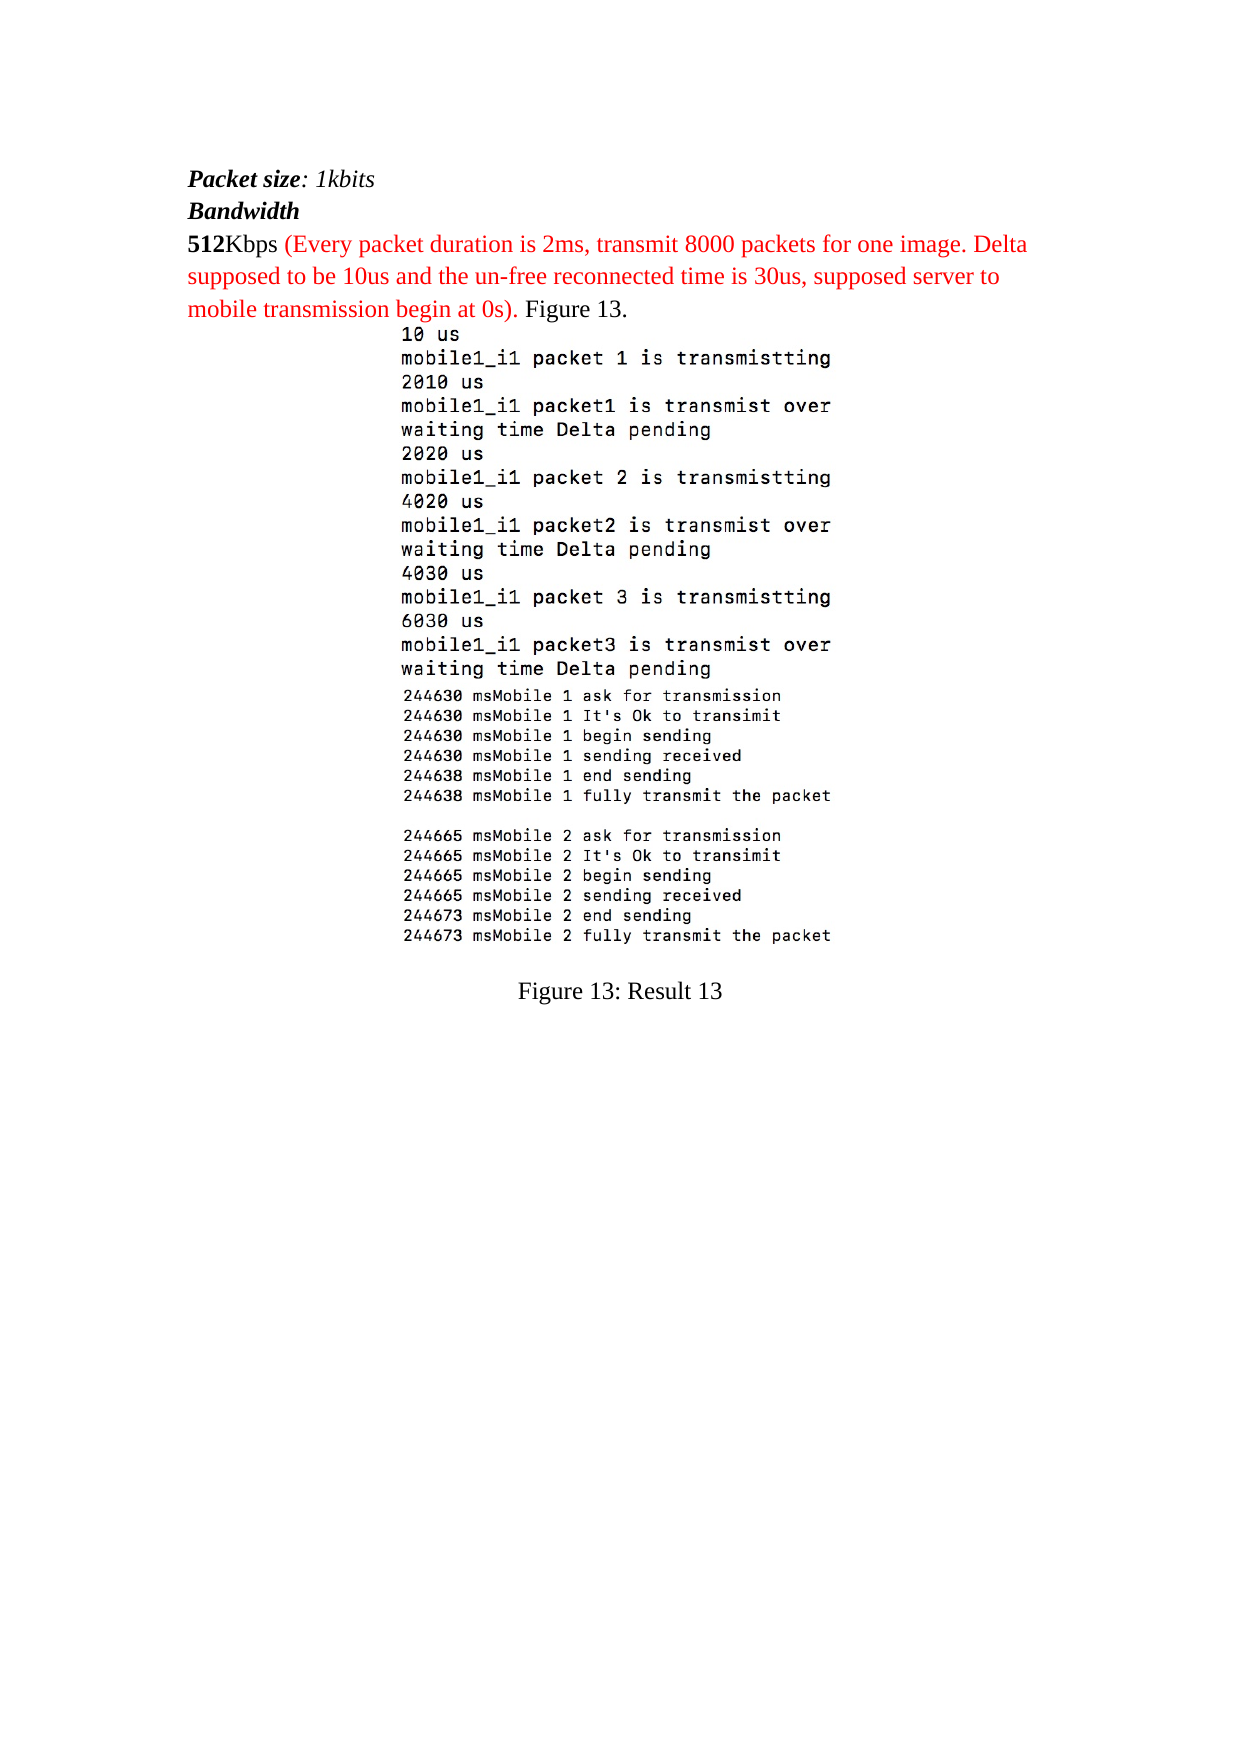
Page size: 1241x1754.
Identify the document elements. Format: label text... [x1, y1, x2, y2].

text Packet size: 1kbits [187, 162, 1053, 194]
picture [402, 682, 839, 952]
text Figure 13: Result 13 [187, 974, 1053, 1007]
text Bandwidth [187, 194, 1053, 227]
text 512Kbps (Every packet duration is 2ms, transmit 8000 packets for one image. Delta supposed to be 10us and the un-free reconnected time is 30us, supposed server to mobile transmission begin at 0s). Figure 13. [187, 227, 1053, 324]
picture [398, 324, 842, 679]
